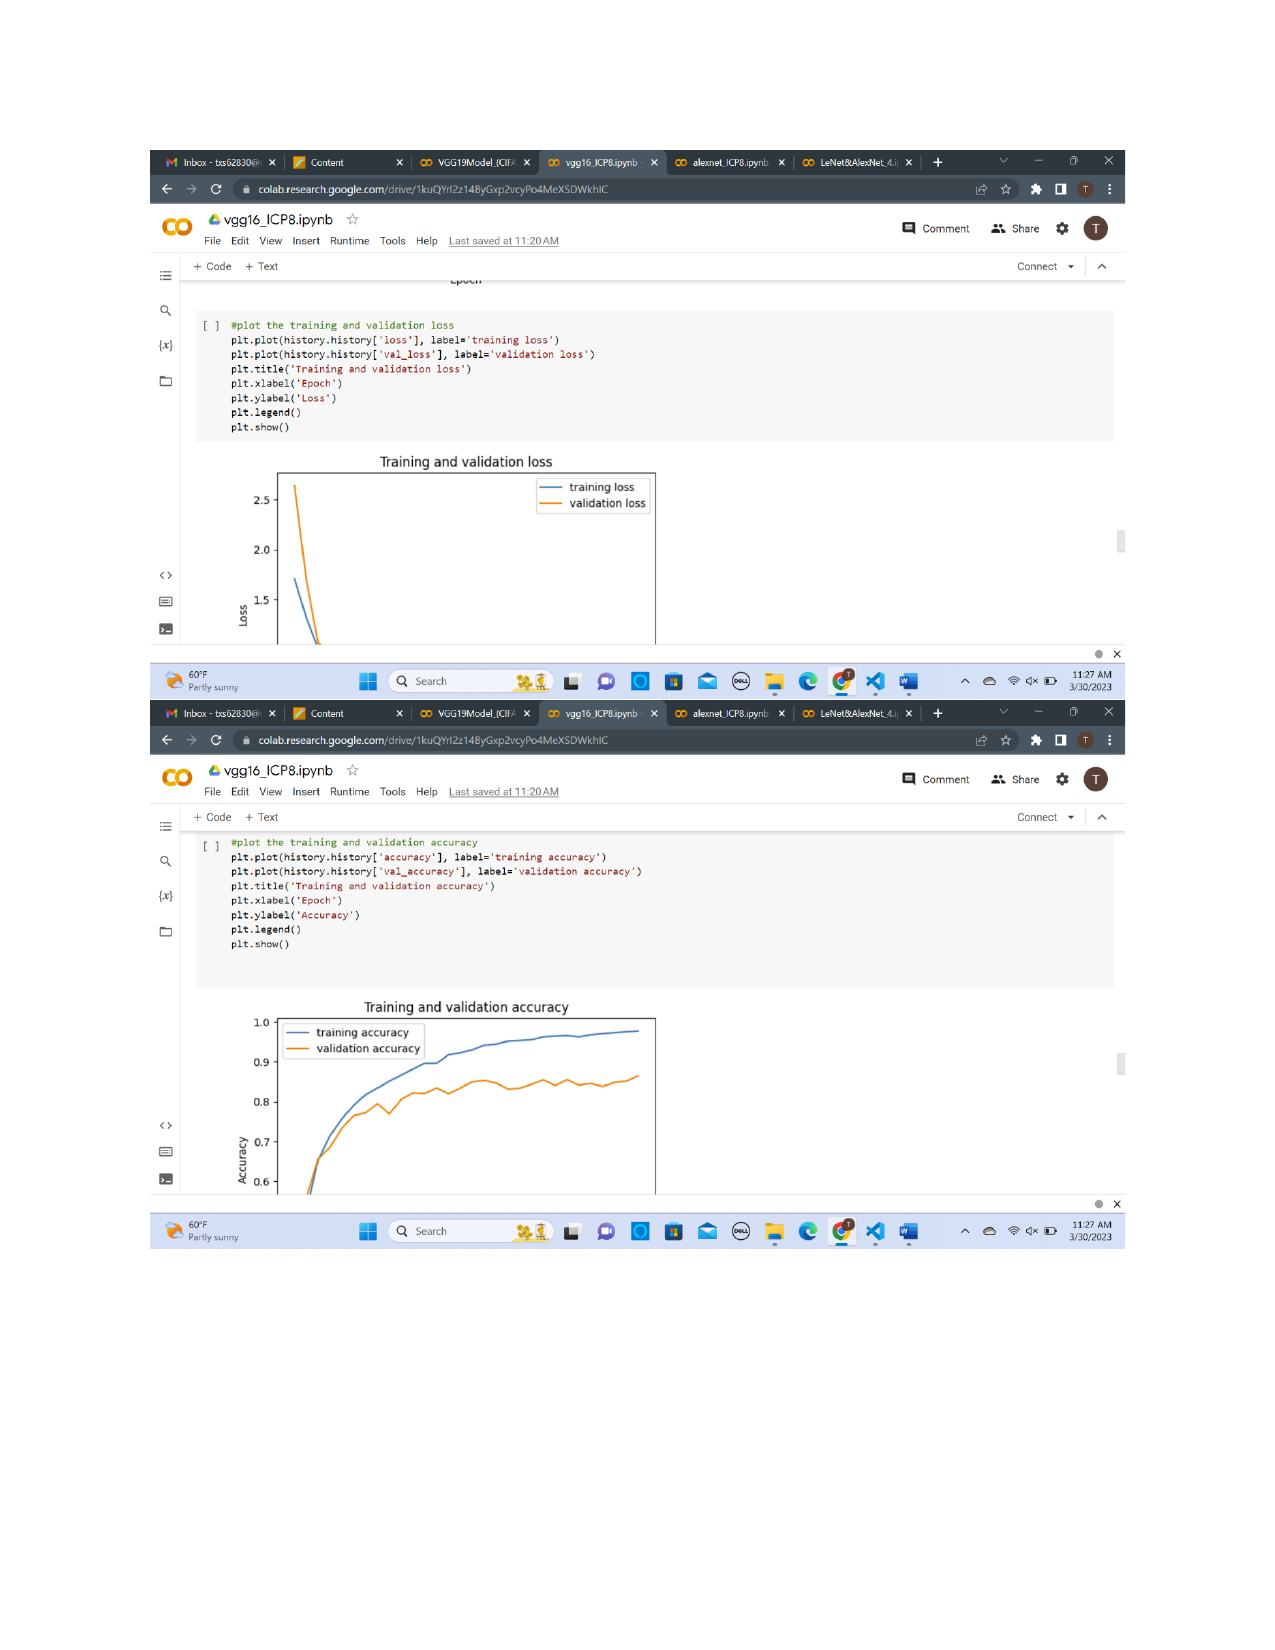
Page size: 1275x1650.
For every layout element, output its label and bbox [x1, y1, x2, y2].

picture [150, 150, 1125, 699]
picture [150, 700, 1125, 1249]
